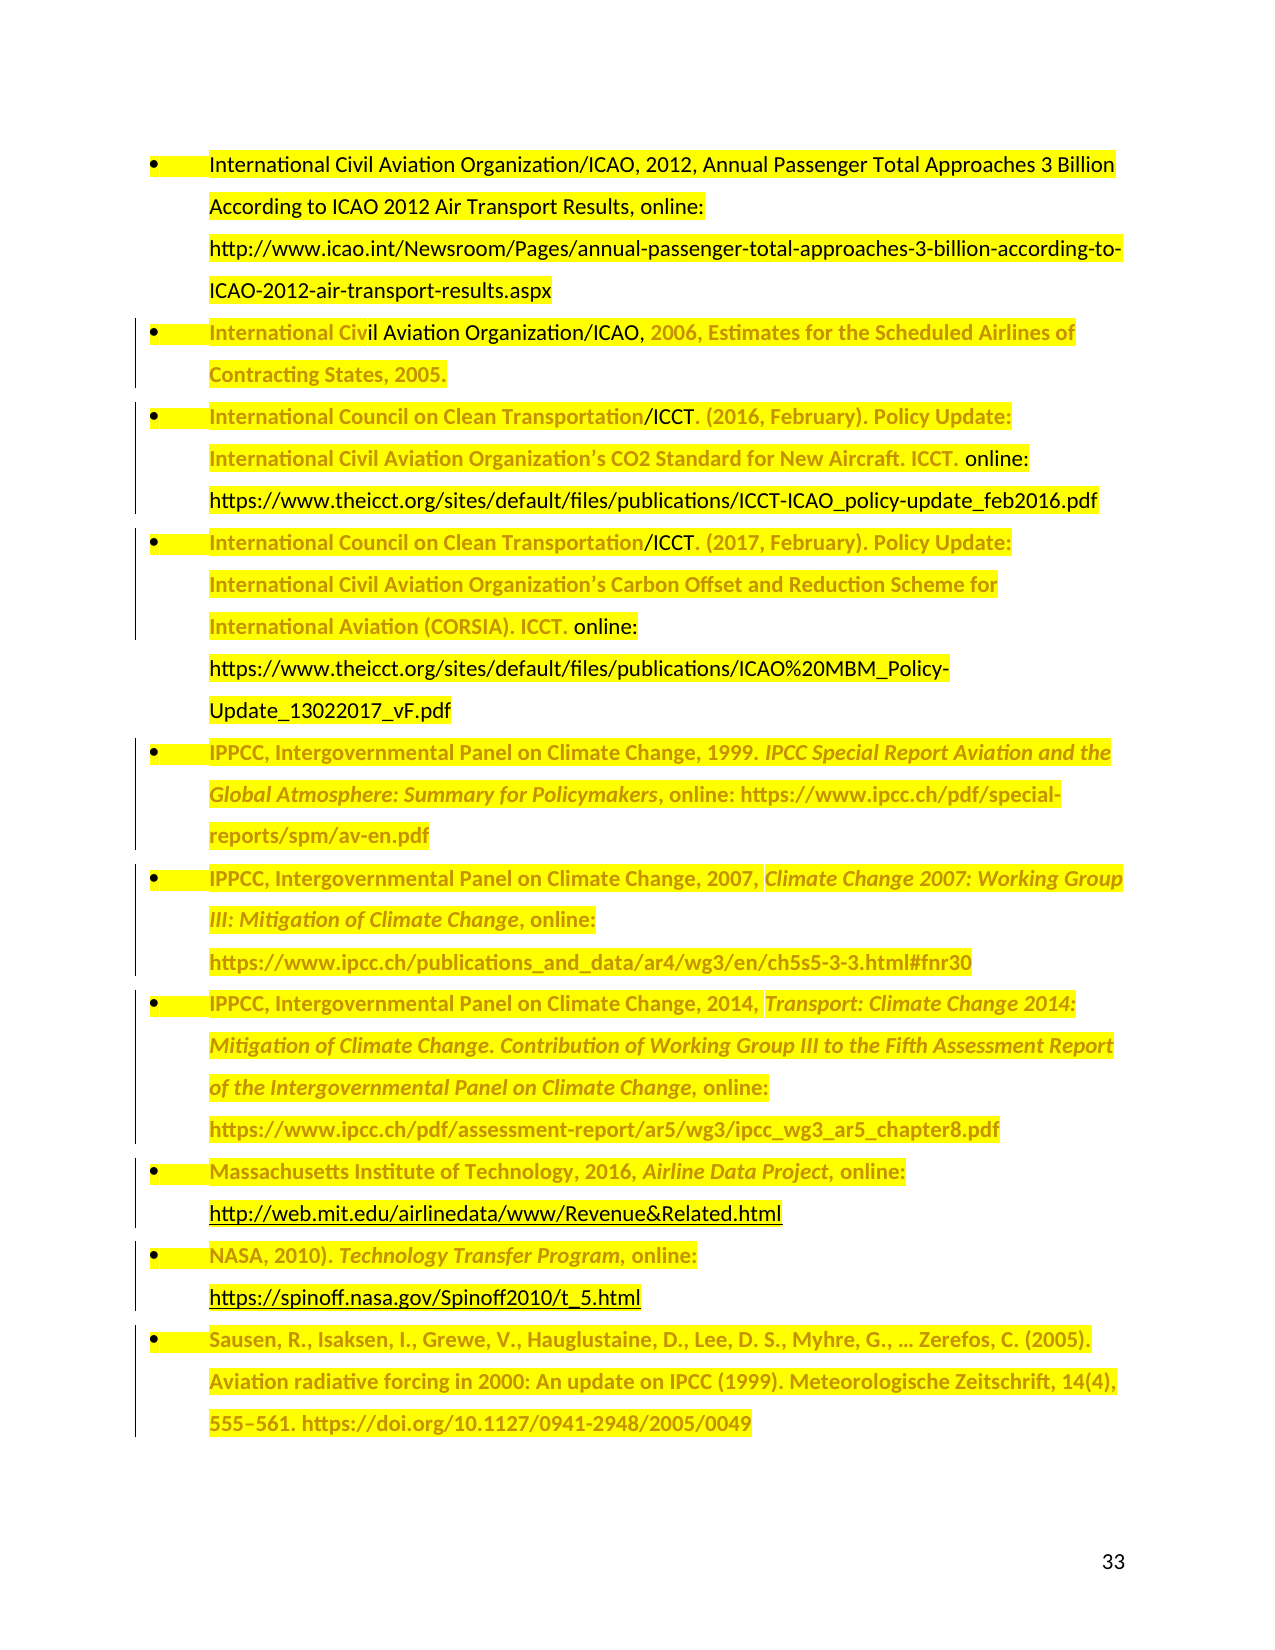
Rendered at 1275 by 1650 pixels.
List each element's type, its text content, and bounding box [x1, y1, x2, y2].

list International Council on Clean Transportation/ICCT. (2016, February). Policy Update: International Civil Aviation Organization’s CO2 Standard for New Aircraft. ICCT. online: https://www.theicct.org/sites/default/files/publications/ICCT-ICAO_policy-update_feb2016.pdf [150, 402, 1125, 514]
list Massachusetts Institute of Technology, 2016, Airline Data Project, online: http://web.mit.edu/airlinedata/www/Revenue&Related.html [150, 1157, 1125, 1227]
list International Civil Aviation Organization/ICAO, 2012, Annual Passenger Total Approaches 3 Billion According to ICAO 2012 Air Transport Results, online: http://www.icao.int/Newsroom/Pages/annual-passenger-total-approaches-3-billion-according-to-ICAO-2012-air-transport-results.aspx [150, 150, 1125, 304]
list IPPCC, Intergovernmental Panel on Climate Change, 1999. IPCC Special Report Aviation and the Global Atmosphere: Summary for Policymakers, online: https://www.ipcc.ch/pdf/special-reports/spm/av-en.pdf [150, 738, 1125, 850]
list IPPCC, Intergovernmental Panel on Climate Change, 2007, Climate Change 2007: Working Group III: Mitigation of Climate Change, online: https://www.ipcc.ch/publications_and_data/ar4/wg3/en/ch5s5-3-3.html#fnr30 [150, 864, 1125, 976]
list IPPCC, Intergovernmental Panel on Climate Change, 2014, Transport: Climate Change 2014: Mitigation of Climate Change. Contribution of Working Group III to the Fifth Assessment Report of the Intergovernmental Panel on Climate Change, online: https://www.ipcc.ch/pdf/assessment-report/ar5/wg3/ipcc_wg3_ar5_chapter8.pdf [150, 989, 1125, 1143]
list International Civil Aviation Organization/ICAO, 2006, Estimates for the Scheduled Airlines of Contracting States, 2005. [150, 318, 1125, 388]
list NASA, 2010). Technology Transfer Program, online: https://spinoff.nasa.gov/Spinoff2010/t_5.html [150, 1241, 1125, 1311]
list Sausen, R., Isaksen, I., Grewe, V., Hauglustaine, D., Lee, D. S., Myhre, G., … Zerefos, C. (2005). Aviation radiative forcing in 2000: An update on IPCC (1999). Meteorologische Zeitschrift, 14(4), 555–561. https://doi.org/10.1127/0941-2948/2005/0049 [150, 1325, 1125, 1437]
list International Council on Clean Transportation/ICCT. (2017, February). Policy Update: International Civil Aviation Organization’s Carbon Offset and Reduction Scheme for International Aviation (CORSIA). ICCT. online: https://www.theicct.org/sites/default/files/publications/ICAO%20MBM_Policy-Update_13022017_vF.pdf [150, 528, 1125, 724]
